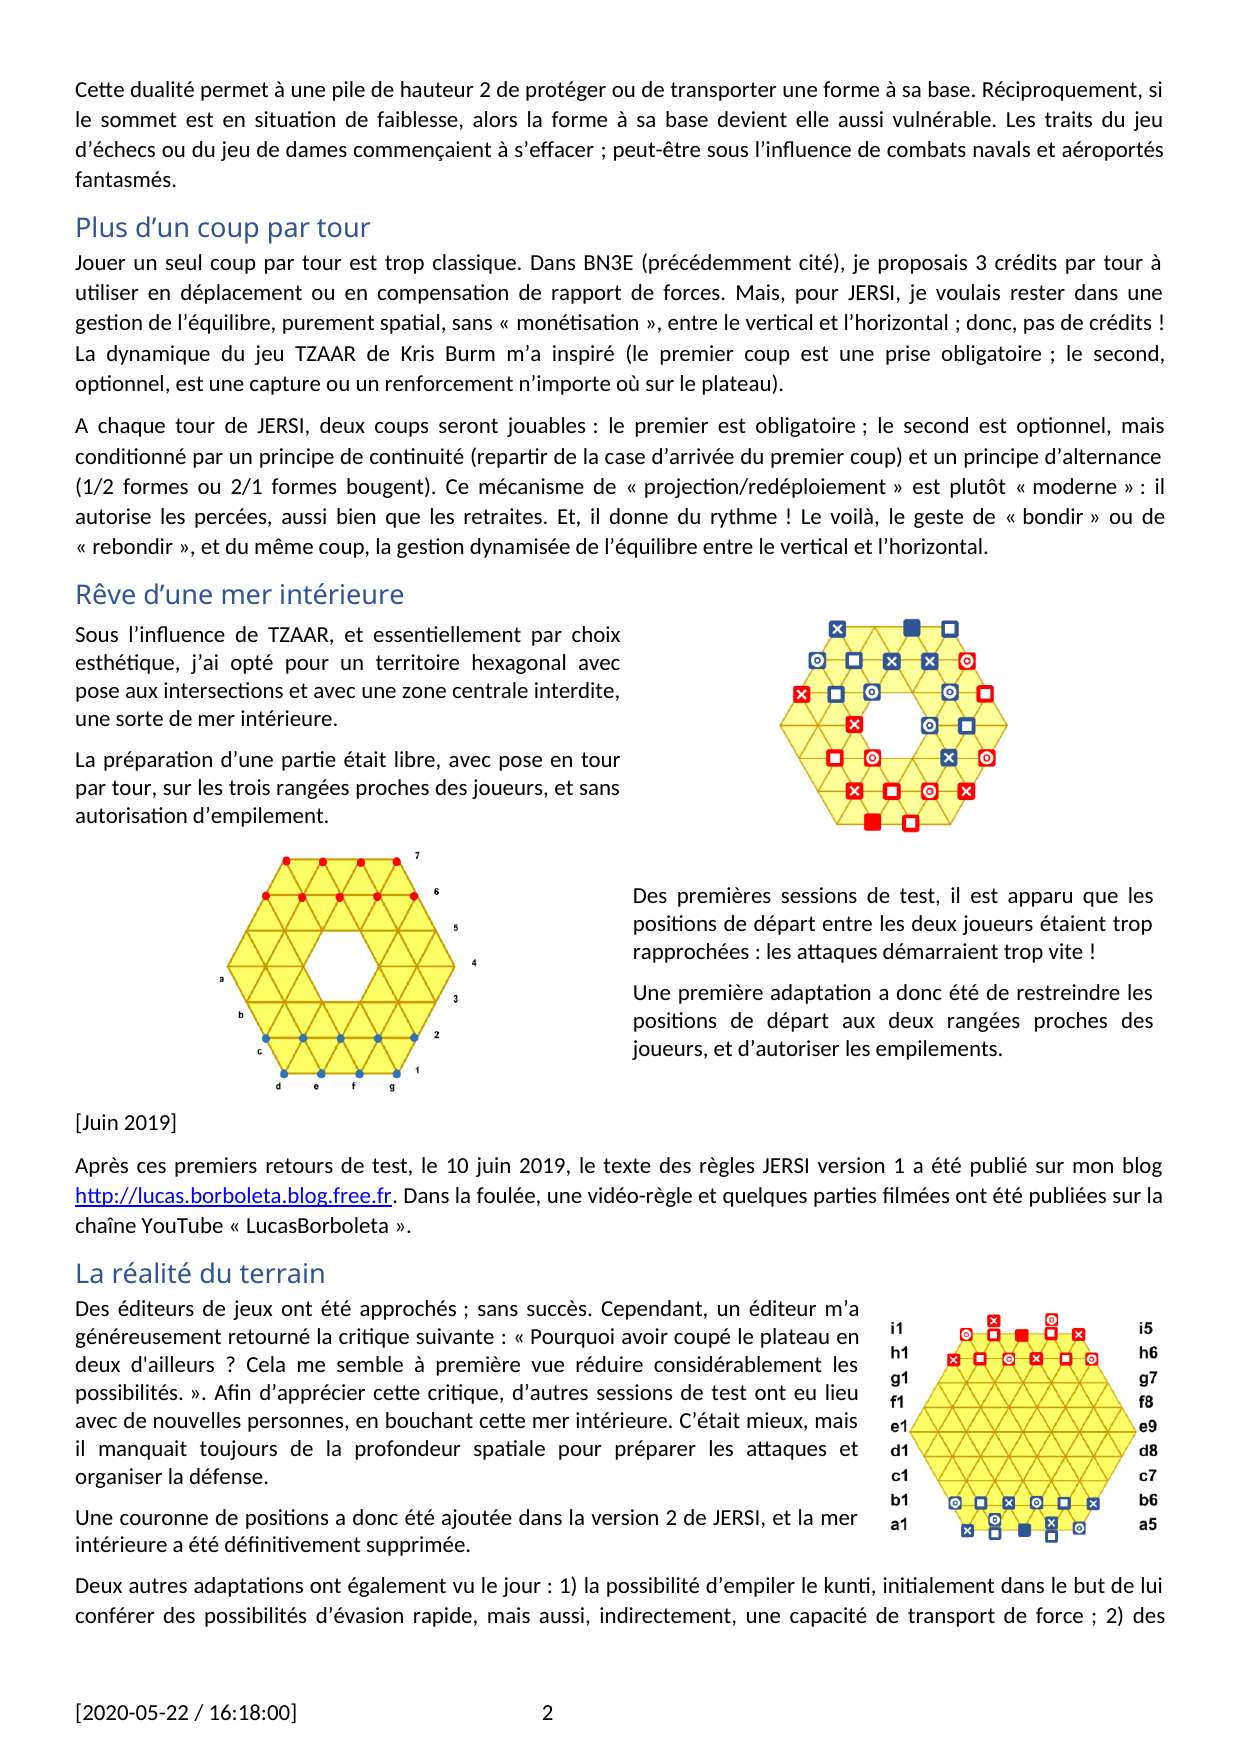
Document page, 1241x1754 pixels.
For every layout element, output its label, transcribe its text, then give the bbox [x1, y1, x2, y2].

picture [214, 847, 482, 1096]
table_header [872, 1294, 1165, 1571]
text Après ces premiers retours de test, le 10 juin 2019, le texte des règles JERSI version 1 a été publié sur mon blog http://lucas.borboleta.blog.free.fr. Dans la foulée, une vidéo-règle et quelques parties filmées ont été publiées sur la chaîne YouTube « LucasBorboleta ». [75, 1151, 1165, 1239]
text [Juin 2019] [75, 1108, 1165, 1136]
subtitle La réalité du terrain [75, 1254, 1165, 1291]
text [75, 1571, 1165, 1629]
subtitle Plus d’un coup par tour [75, 208, 1165, 245]
table_cell Des premières sessions de test, il est apparu que les positions de départ entre les deux joueurs étaient trop rapprochées : les attaques démarraient trop vite ! Une première adaptation a donc été de restreindre les positions de départ aux deux rangées proches des joueurs, et d’autoriser les empilements. [621, 847, 1165, 1108]
text A chaque tour de JERSI, deux coups seront jouables : le premier est obligatoire ; le second est optionnel, mais conditionné par un principe de continuité (repartir de la case d’arrivée du premier coup) et un principe d’alternance (1/2 formes ou 2/1 formes bougent). Ce mécanisme de « projection/redéploiement » est plutôt « moderne » : il autorise les percées, aussi bien que les retraites. Et, il donne du rythme ! Le voilà, le geste de « bondir » ou de « rebondir », et du même coup, la gestion dynamisée de l’équilibre entre le vertical et l’horizontal. [75, 412, 1165, 561]
table_header [621, 615, 1165, 847]
table_cell [75, 847, 621, 1108]
table_header Sous l’influence de TZAAR, et essentiellement par choix esthétique, j’ai opté pour un territoire hexagonal avec pose aux intersections et avec une zone centrale interdite, une sorte de mer intérieure. La préparation d’une partie était libre, avec pose en tour par tour, sur les trois rangées proches des joueurs, et sans autorisation d’empilement. [75, 615, 621, 847]
text Jouer un seul coup par tour est trop classique. Dans BN3E (précédemment cité), je proposais 3 crédits par tour à utiliser en déplacement ou en compensation de rapport de forces. Mais, pour JERSI, je voulais rester dans une gestion de l’équilibre, purement spatial, sans « monétisation », entre le vertical et l’horizontal ; donc, pas de crédits ! La dynamique du jeu TZAAR de Kris Burm m’a inspiré (le premier coup est une prise obligatoire ; le second, optionnel, est une capture ou un renforcement n’importe où sur le plateau). [75, 248, 1165, 397]
subtitle Rêve d’une mer intérieure [75, 575, 1165, 612]
table_header Des éditeurs de jeux ont été approchés ; sans succès. Cependant, un éditeur m’a généreusement retourné la critique suivante : « Pourquoi avoir coupé le plateau en deux d'ailleurs ? Cela me semble à première vue réduire considérablement les possibilités. ». Afin d’apprécier cette critique, d’autres sessions de test ont eu lieu avec de nouvelles personnes, en bouchant cette mer intérieure. C’était mieux, mais il manquait toujours de la profondeur spatiale pour préparer les attaques et organiser la défense. Une couronne de positions a donc été ajoutée dans la version 2 de JERSI, et la mer intérieure a été définitivement supprimée. [75, 1294, 872, 1571]
text Cette dualité permet à une pile de hauteur 2 de protéger ou de transporter une forme à sa base. Réciproquement, si le sommet est en situation de faiblesse, alors la forme à sa base devient elle aussi vulnérable. Les traits du jeu d’échecs ou du jeu de dames commençaient à s’effacer ; peut-être sous l’influence de combats navals et aéroportés fantasmés. [75, 75, 1165, 194]
picture [775, 615, 1012, 835]
picture [883, 1308, 1164, 1545]
